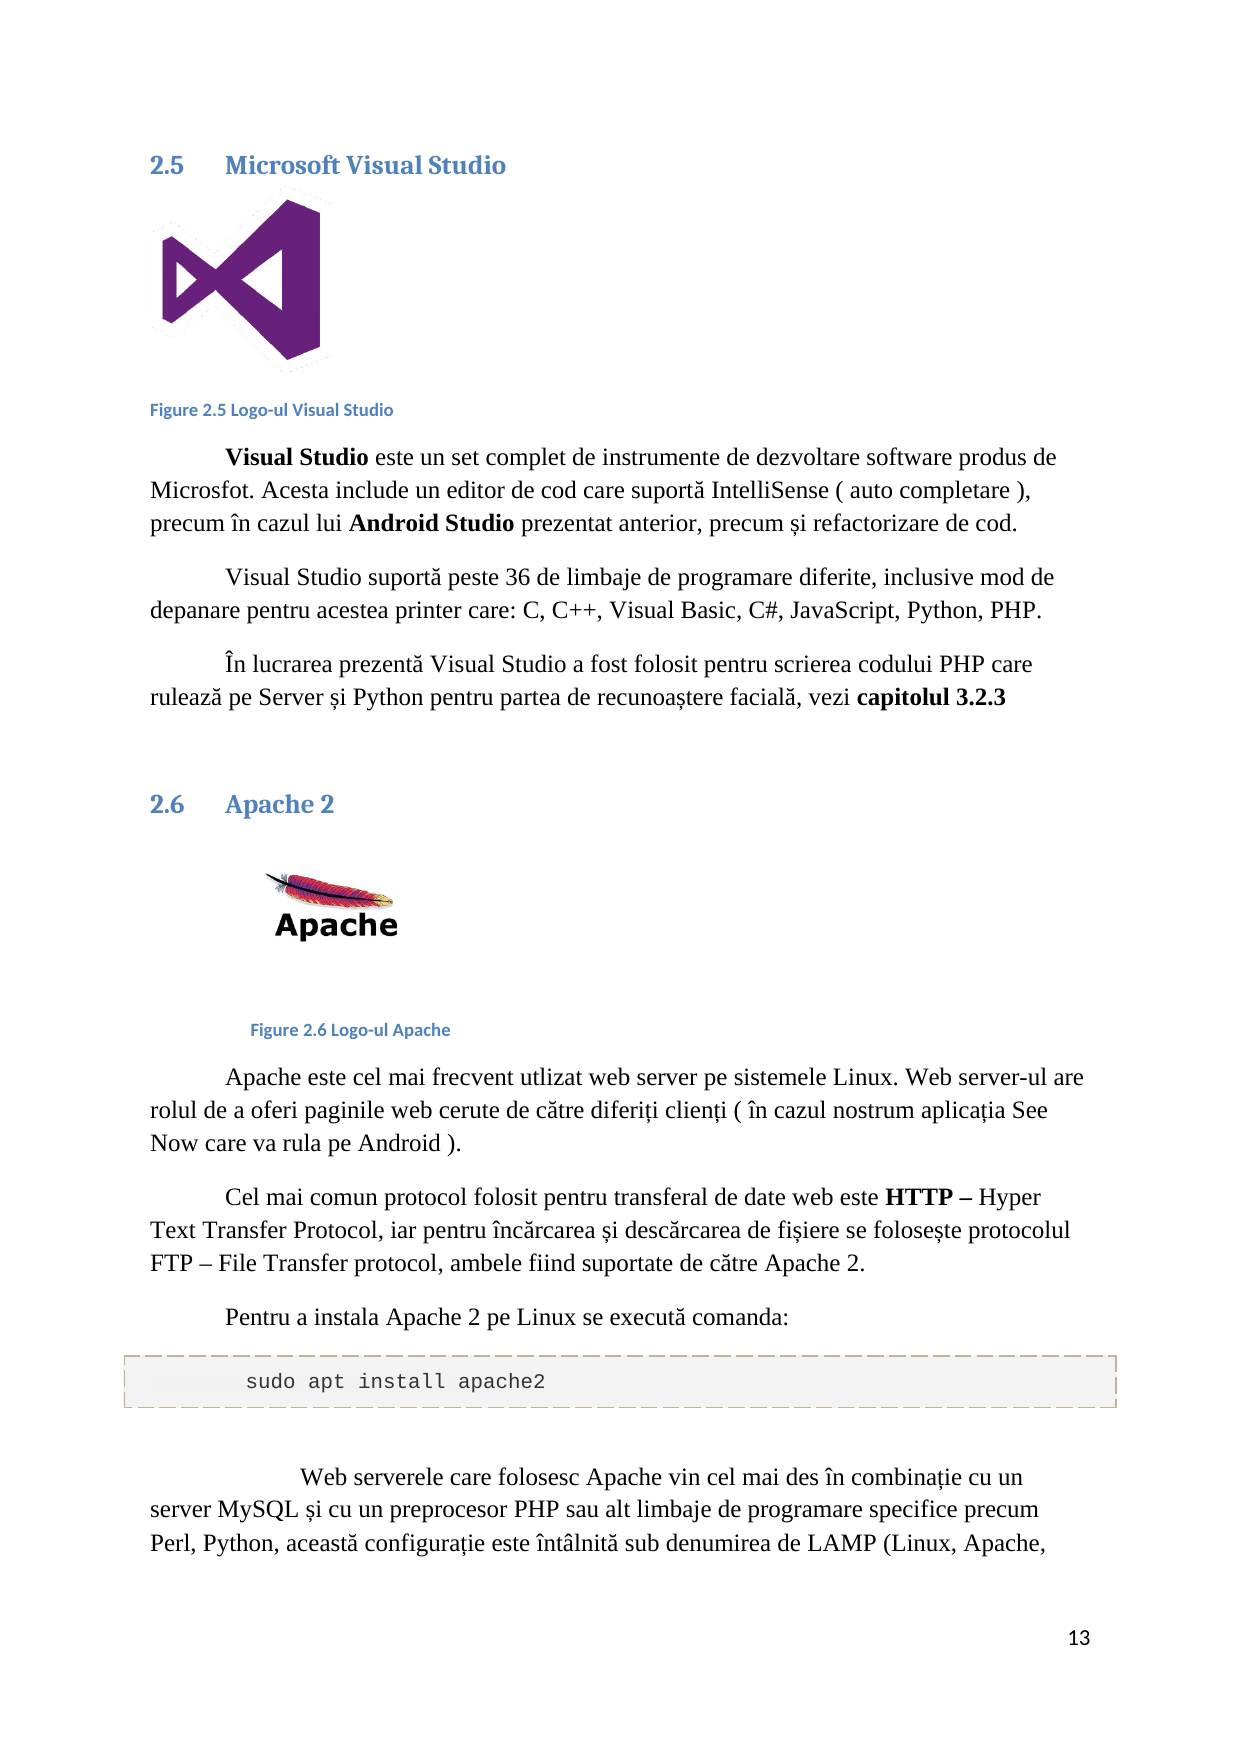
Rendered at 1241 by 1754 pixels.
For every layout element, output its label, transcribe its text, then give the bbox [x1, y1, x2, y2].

text Cel mai comun protocol folosit pentru transferal de date web este HTTP – Hyper Text Transfer Protocol, iar pentru încărcarea și descărcarea de fișiere se folosește protocolul FTP – File Transfer protocol, ambele fiind suportate de către Apache 2. [150, 1182, 1090, 1276]
text Apache este cel mai frecvent utlizat web server pe sistemele Linux. Web server-ul are rolul de a oferi paginile web cerute de către diferiți clienți ( în cazul nostrum aplicația See Now care va rula pe Android ). [150, 1062, 1090, 1157]
picture [150, 185, 332, 374]
text Visual Studio este un set complet de instrumente de dezvoltare software produs de Microsfot. Acesta include un editor de cod care suportă IntelliSense ( auto completare ), precum în cazul lui Android Studio prezentat anterior, precum și refactorizare de cod. [150, 442, 1090, 537]
text Pentru a instala Apache 2 pe Linux se execută comanda: [225, 1302, 1090, 1330]
text Figure 2.5 Logo-ul Visual Studio [150, 398, 1090, 421]
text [150, 1462, 1090, 1556]
subtitle Apache 2 [150, 789, 1090, 820]
text Figure 2.6 Logo-ul Apache [150, 1018, 1090, 1041]
picture [225, 824, 441, 993]
text În lucrarea prezentă Visual Studio a fost folosit pentru scrierea codului PHP care rulează pe Server și Python pentru partea de recunoaștere facială, vezi capitolul 3.2.3 [150, 649, 1090, 711]
text sudo apt install apache2 [123, 1355, 1117, 1408]
subtitle Microsoft Visual Studio [150, 150, 1090, 181]
text Visual Studio suportă peste 36 de limbaje de programare diferite, inclusive mod de depanare pentru acestea printer care: C, C++, Visual Basic, C#, JavaScript, Python, PHP. [150, 562, 1090, 624]
